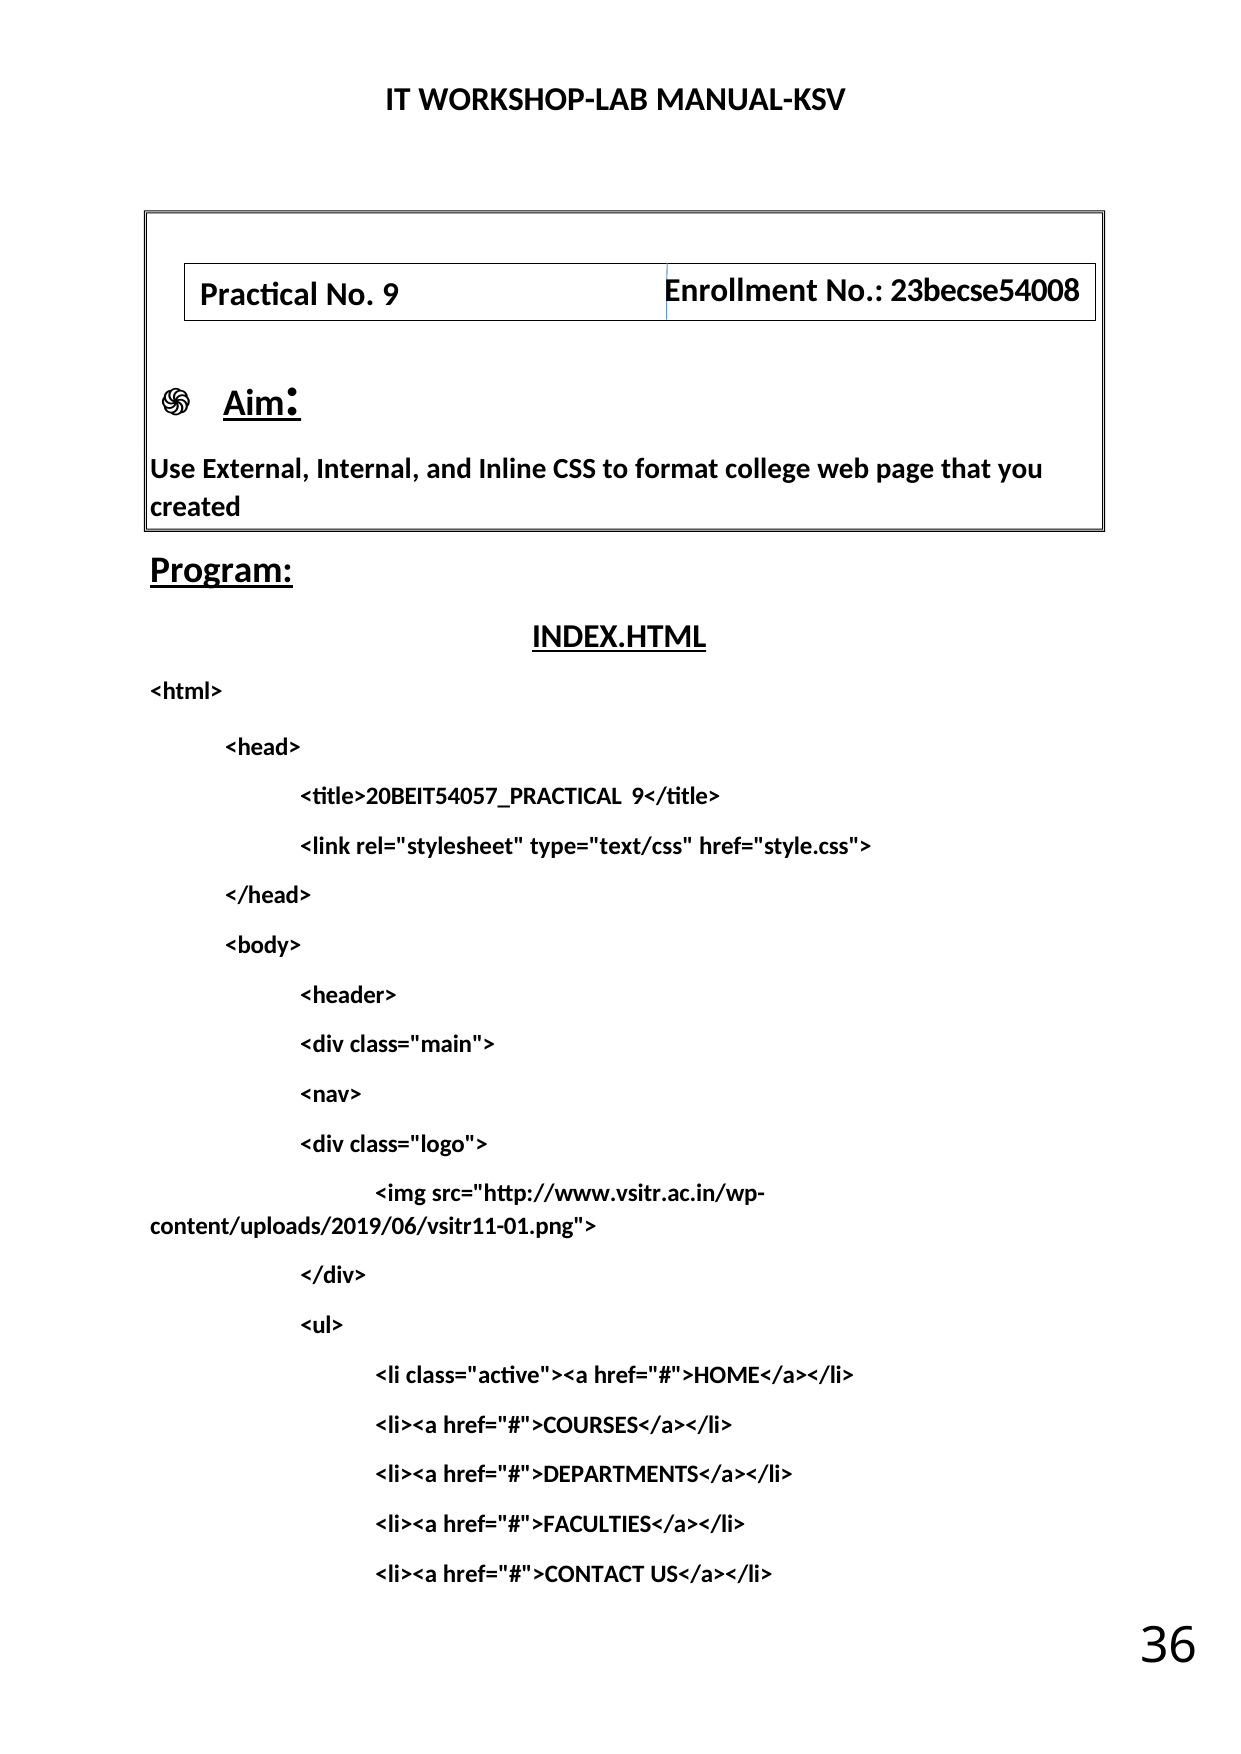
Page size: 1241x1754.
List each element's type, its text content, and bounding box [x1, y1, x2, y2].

text <li><a href="#">CONTACT US</a></li> [375, 1558, 1186, 1588]
text <li class="active"><a href="#">HOME</a></li> [375, 1359, 1186, 1390]
text <img src="http://www.vsitr.ac.in/wp- [375, 1177, 1186, 1208]
text </head> [225, 879, 1186, 910]
text <li><a href="#">FACULTIES</a></li> [375, 1508, 1186, 1538]
text <html> [150, 676, 224, 706]
text <title>20BEIT54057_PRACTICAL 9</title> [300, 780, 1186, 811]
text <div class="logo"> [300, 1128, 1186, 1158]
text <li><a href="#">COURSES</a></li> [375, 1409, 1186, 1439]
text <nav> [300, 1078, 1186, 1108]
text <link rel="stylesheet" type="text/css" href="style.css"> [300, 830, 1186, 860]
text INDEX.HTML [532, 615, 1186, 656]
text <ul> [300, 1309, 1186, 1340]
text </div> [300, 1260, 1186, 1290]
text <li><a href="#">DEPARTMENTS</a></li> [375, 1458, 1186, 1489]
text <header> [300, 979, 1186, 1009]
text Program: [150, 546, 298, 592]
text <div class="main"> [300, 1028, 1186, 1059]
text content/uploads/2019/06/vsitr11-01.png"> [150, 1210, 1186, 1241]
text <body> [225, 929, 1186, 960]
text <head> [225, 731, 1186, 761]
